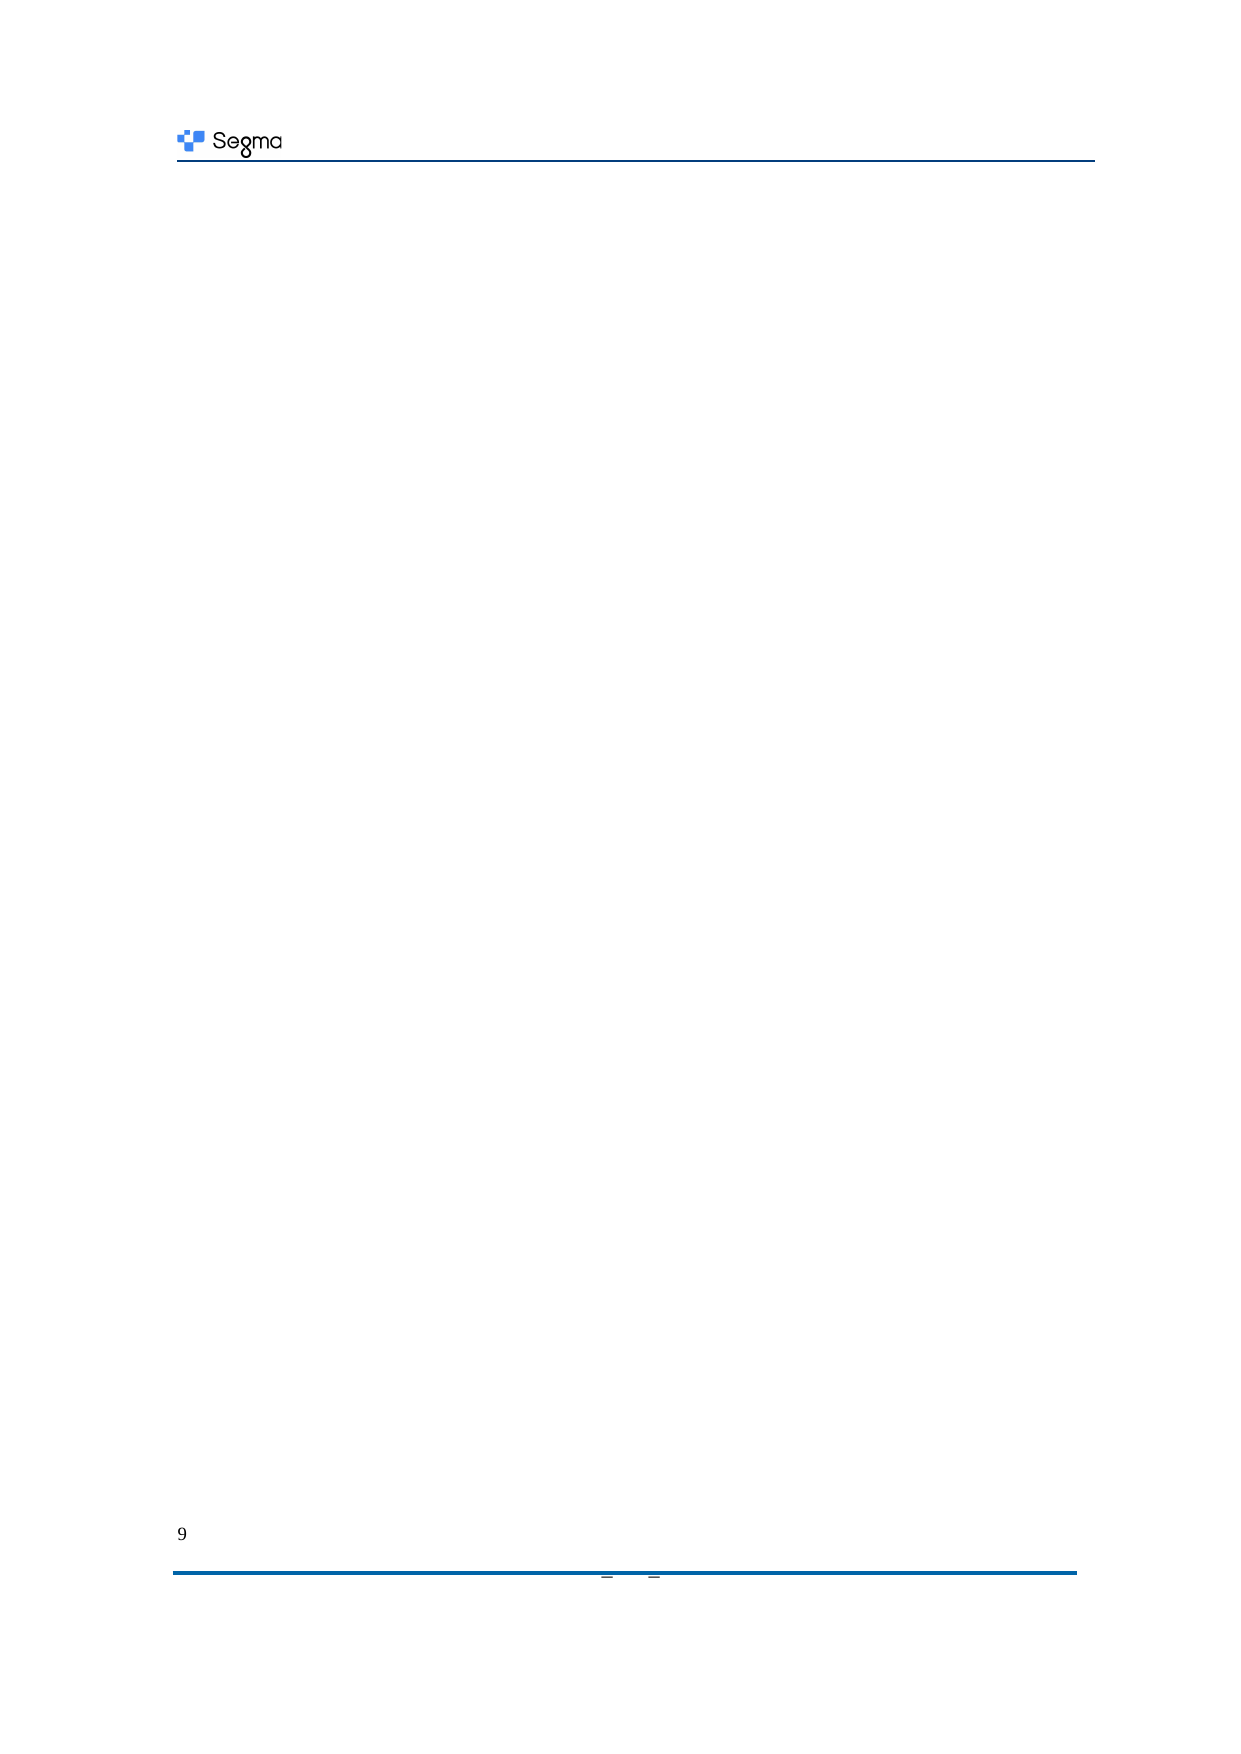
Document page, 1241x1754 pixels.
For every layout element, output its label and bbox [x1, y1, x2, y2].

picture [177, 130, 282, 158]
